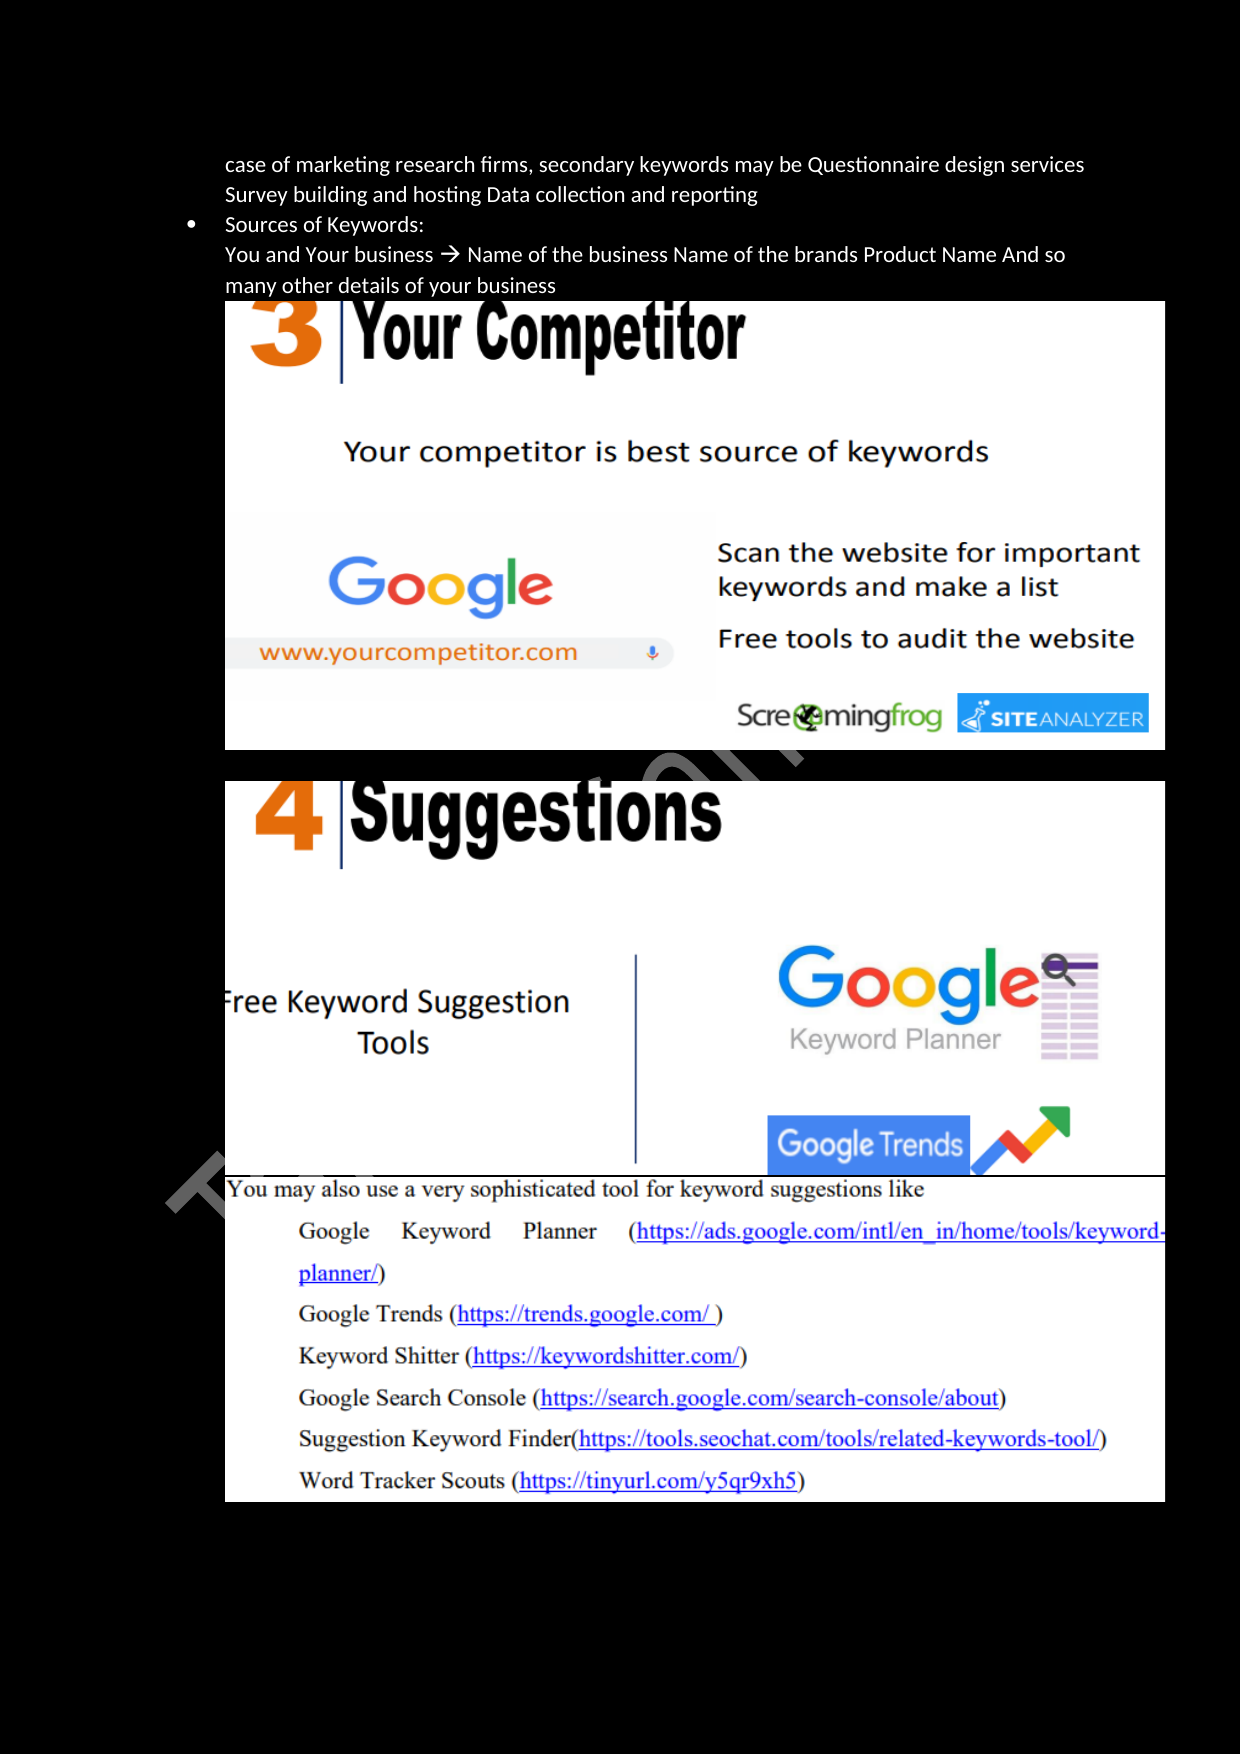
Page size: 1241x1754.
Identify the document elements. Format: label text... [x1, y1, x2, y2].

picture [225, 1177, 1166, 1502]
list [187, 150, 1090, 208]
picture [225, 301, 1166, 750]
list Sources of Keywords: [187, 210, 1090, 238]
picture [225, 781, 1166, 1175]
list You and Your business Name of the business Name of the brands Product Name And so many other details of your business [225, 241, 1090, 299]
